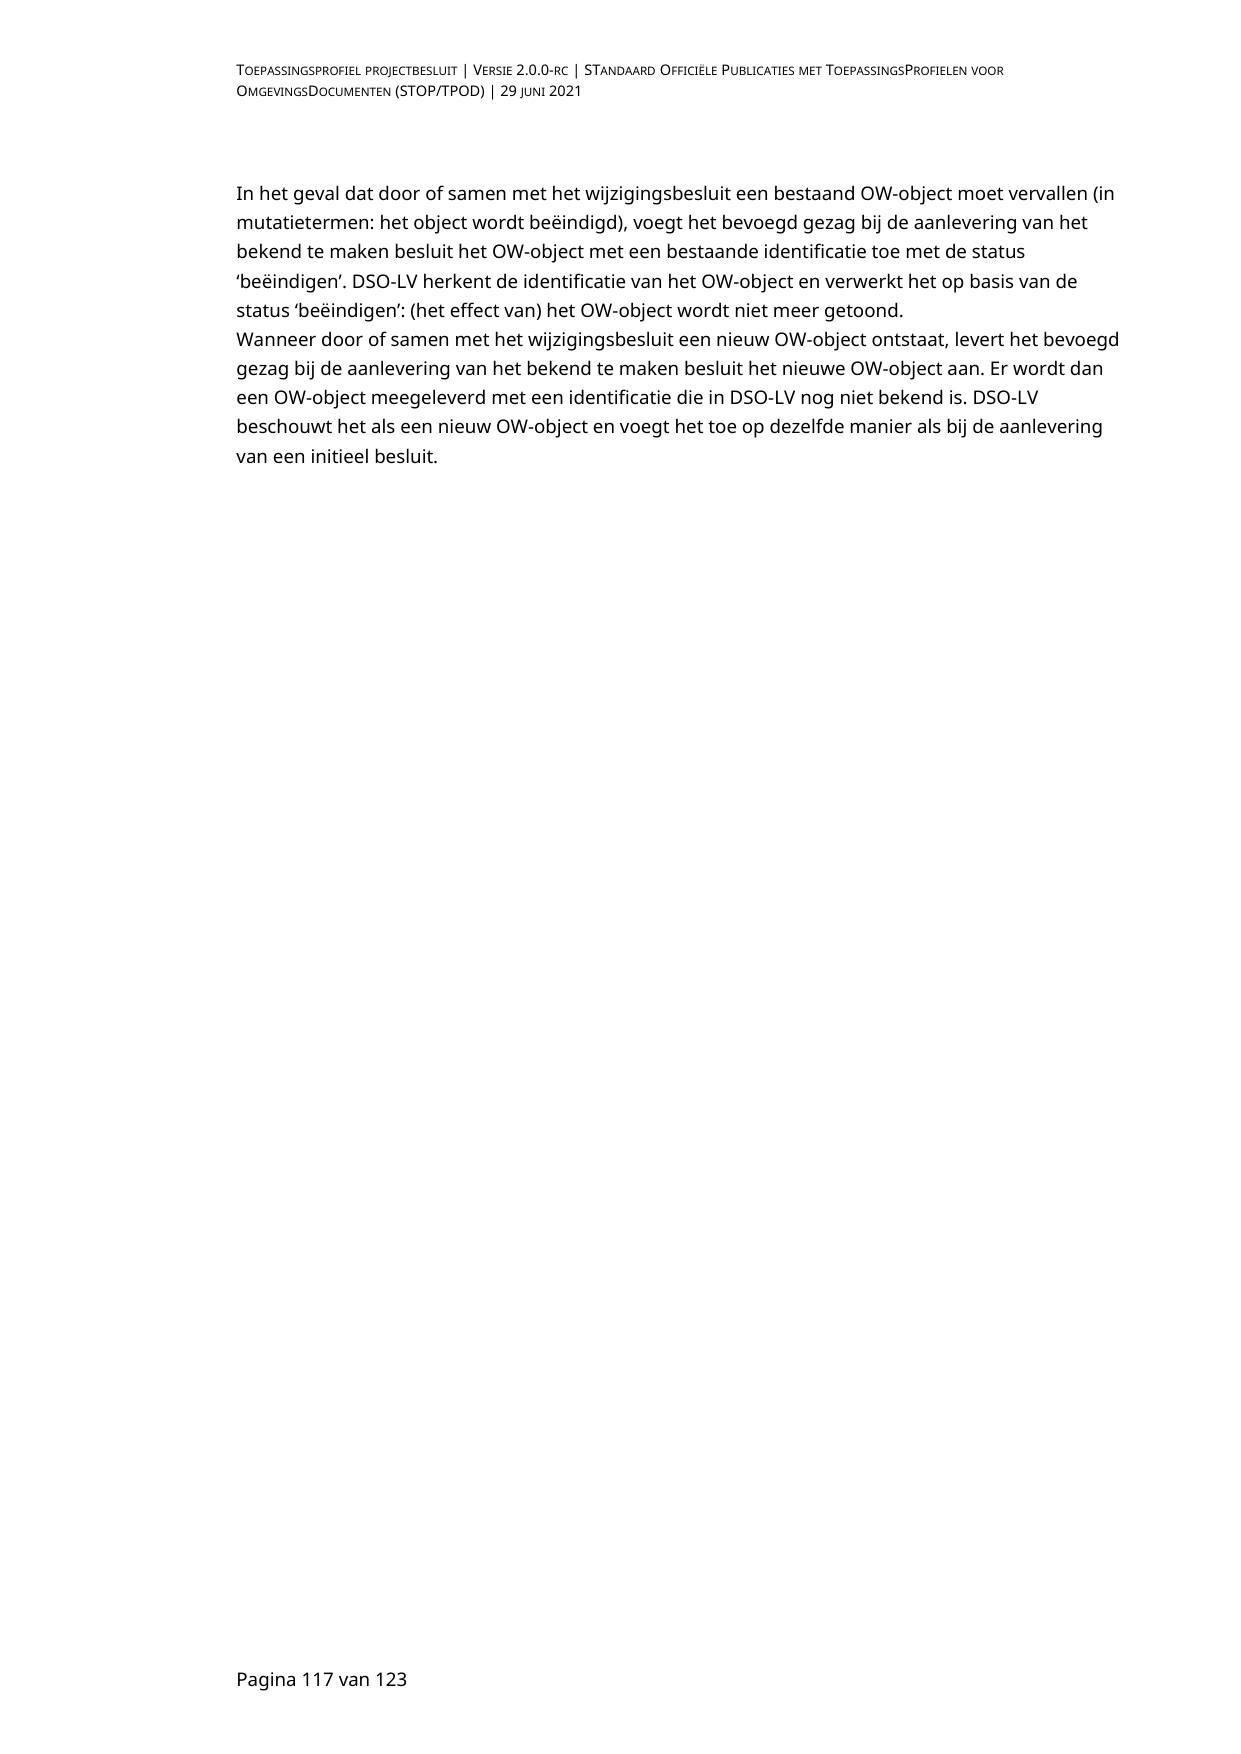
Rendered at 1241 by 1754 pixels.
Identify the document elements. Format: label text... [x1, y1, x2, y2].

text Wanneer door of samen met het wijzigingsbesluit een nieuw OW-object ontstaat, levert het bevoegd gezag bij de aanlevering van het bekend te maken besluit het nieuwe OW-object aan. Er wordt dan een OW-object meegeleverd met een identificatie die in DSO-LV nog niet bekend is. DSO-LV beschouwt het als een nieuw OW-object en voegt het toe op dezelfde manier als bij de aanlevering van een initieel besluit. [236, 323, 1122, 469]
text In het geval dat door of samen met het wijzigingsbesluit een bestaand OW-object moet vervallen (in mutatietermen: het object wordt beëindigd), voegt het bevoegd gezag bij de aanlevering van het bekend te maken besluit het OW-object met een bestaande identificatie toe met de status ‘beëindigen’. DSO-LV herkent de identificatie van het OW-object en verwerkt het op basis van de status ‘beëindigen’: (het effect van) het OW-object wordt niet meer getoond. [236, 177, 1122, 323]
